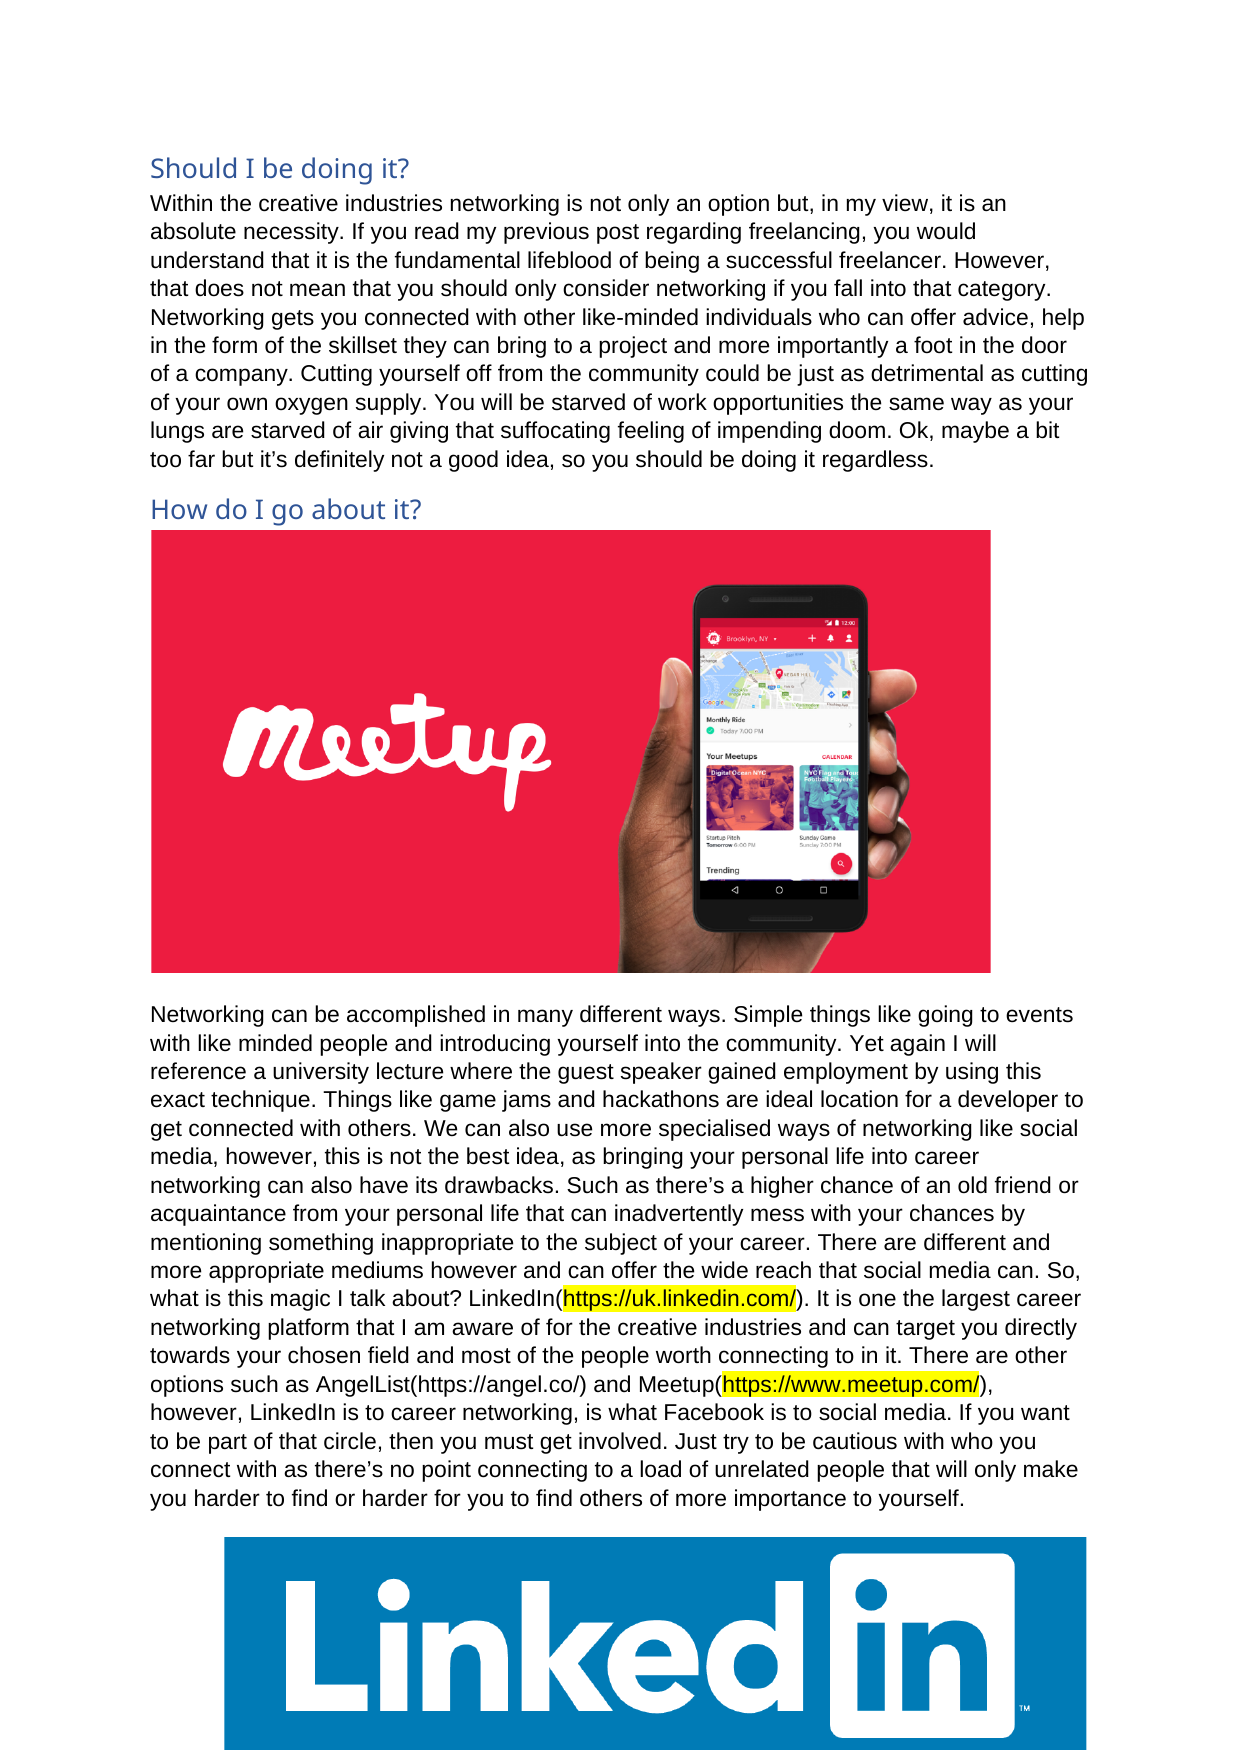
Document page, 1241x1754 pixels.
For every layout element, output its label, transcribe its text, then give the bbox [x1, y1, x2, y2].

picture [608, 1621, 698, 1713]
picture [381, 1623, 407, 1710]
picture [150, 530, 991, 971]
picture [707, 1582, 803, 1713]
picture [522, 1582, 612, 1710]
picture [831, 1554, 1014, 1737]
text Within the creative industries networking is not only an option but, in my view, it is an absolute necessity. If you read my previous post regarding freelancing, you would understand that it is the fundamental lifeblood of being a successful freelancer. However, that does not mean that you should only consider networking if you fall into that category. Networking gets you connected with other like-minded individuals who can offer advice, help in the form of the skillset they can bring to a project and more importantly a foot in the door of a company. Cutting yourself off from the community could be just as detrimental as cutting of your own oxygen supply. You will be starved of work opportunities the same way as your lungs are starved of air giving that suffocating feeling of impending doom. Ok, maybe a bit too far but it’s definitely not a good idea, so you should be doing it regardless. [150, 190, 1090, 472]
subtitle How do I go about it? [150, 491, 1090, 528]
picture [378, 1580, 409, 1610]
picture [287, 1582, 367, 1710]
subtitle Should I be doing it? [150, 150, 1090, 187]
picture [423, 1621, 507, 1710]
